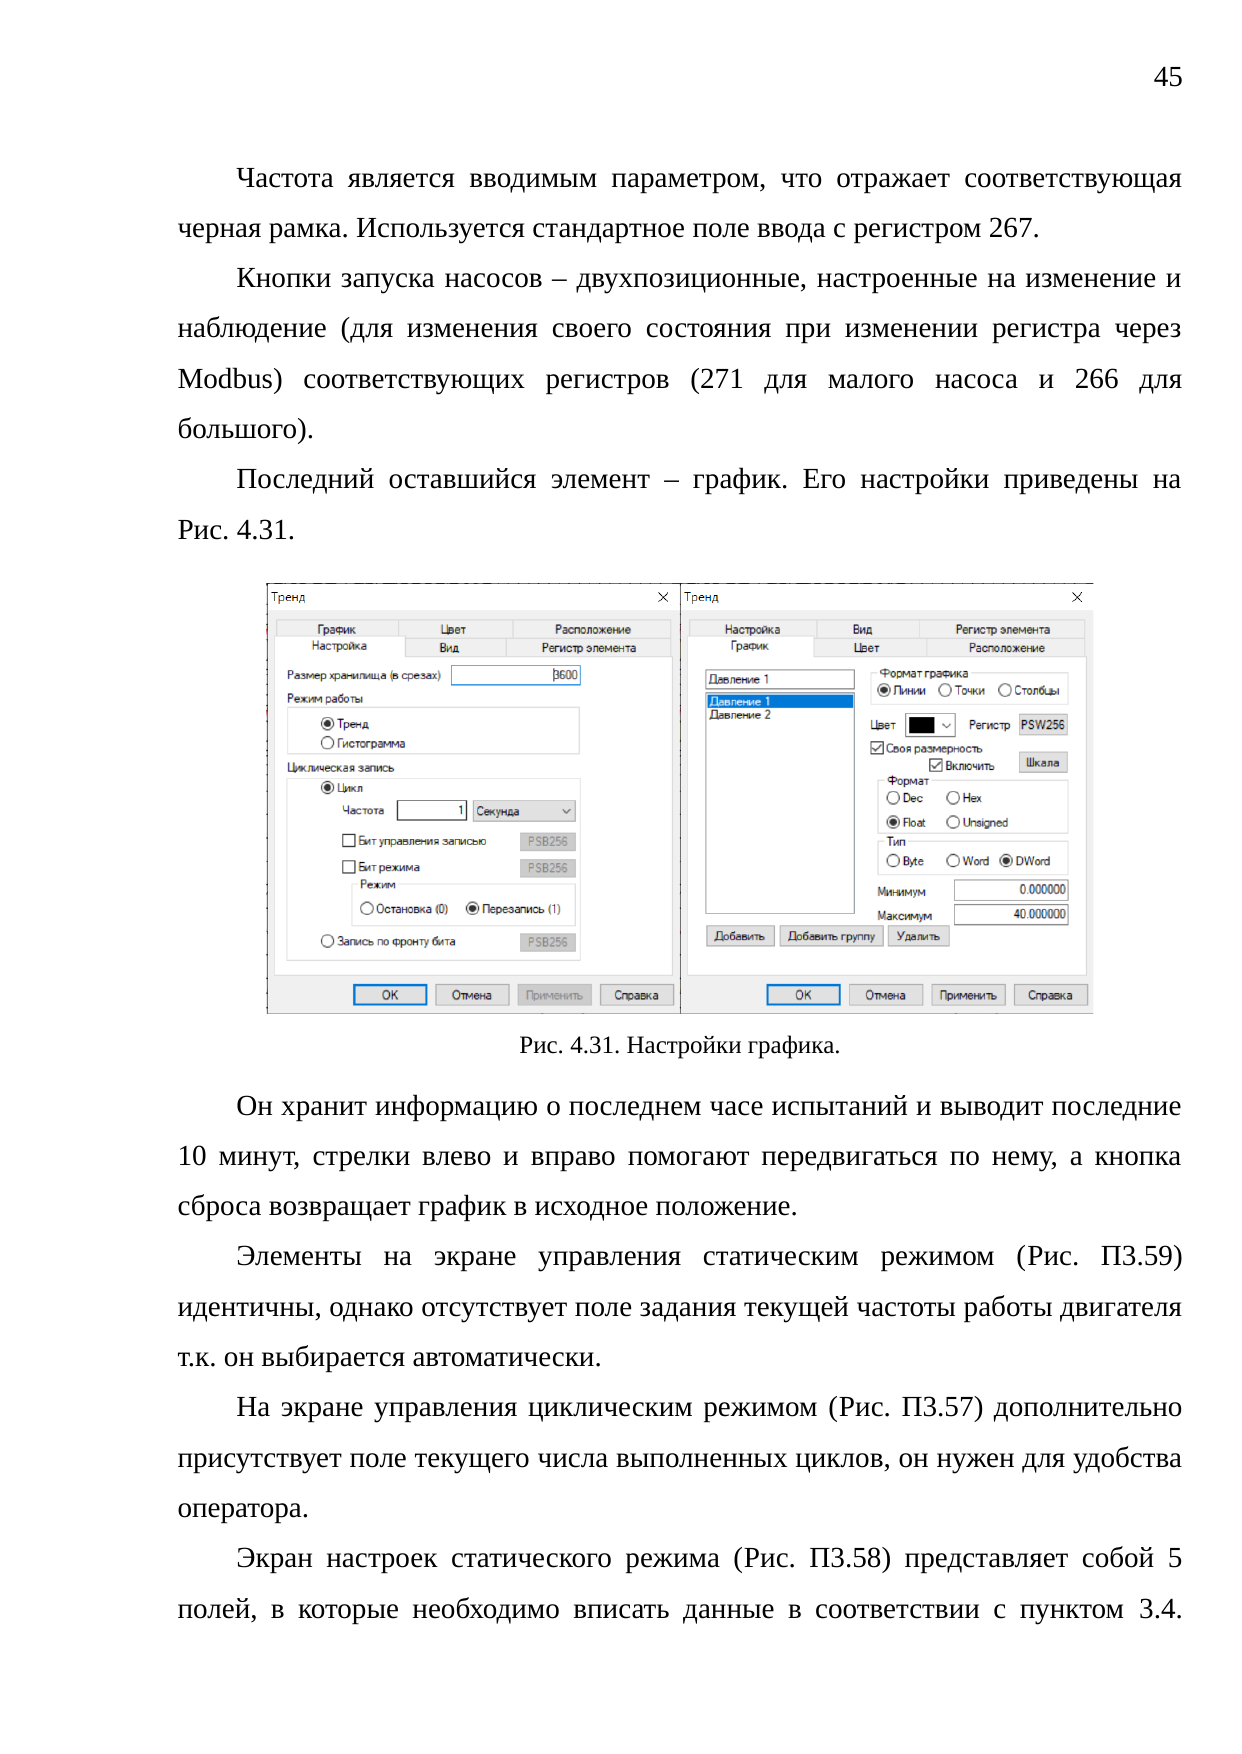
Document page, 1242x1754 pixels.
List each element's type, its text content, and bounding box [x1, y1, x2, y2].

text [177, 1540, 1183, 1624]
text Кнопки запуска насосов – двухпозиционные, настроенные на изменение и наблюдение (для изменения своего состояния при изменении регистра через Modbus) соответствующих регистров (271 для малого насоса и 266 для большого). [177, 260, 1183, 445]
text Он хранит информацию о последнем часе испытаний и выводит последние 10 минут, стрелки влево и вправо помогают передвигаться по нему, а кнопка сброса возвращает график в исходное положение. [177, 1088, 1183, 1222]
picture [266, 583, 1094, 1014]
text Частота является вводимым параметром, что отражает соответствующая черная рамка. Используется стандартное поле ввода с регистром 267. [177, 160, 1183, 243]
